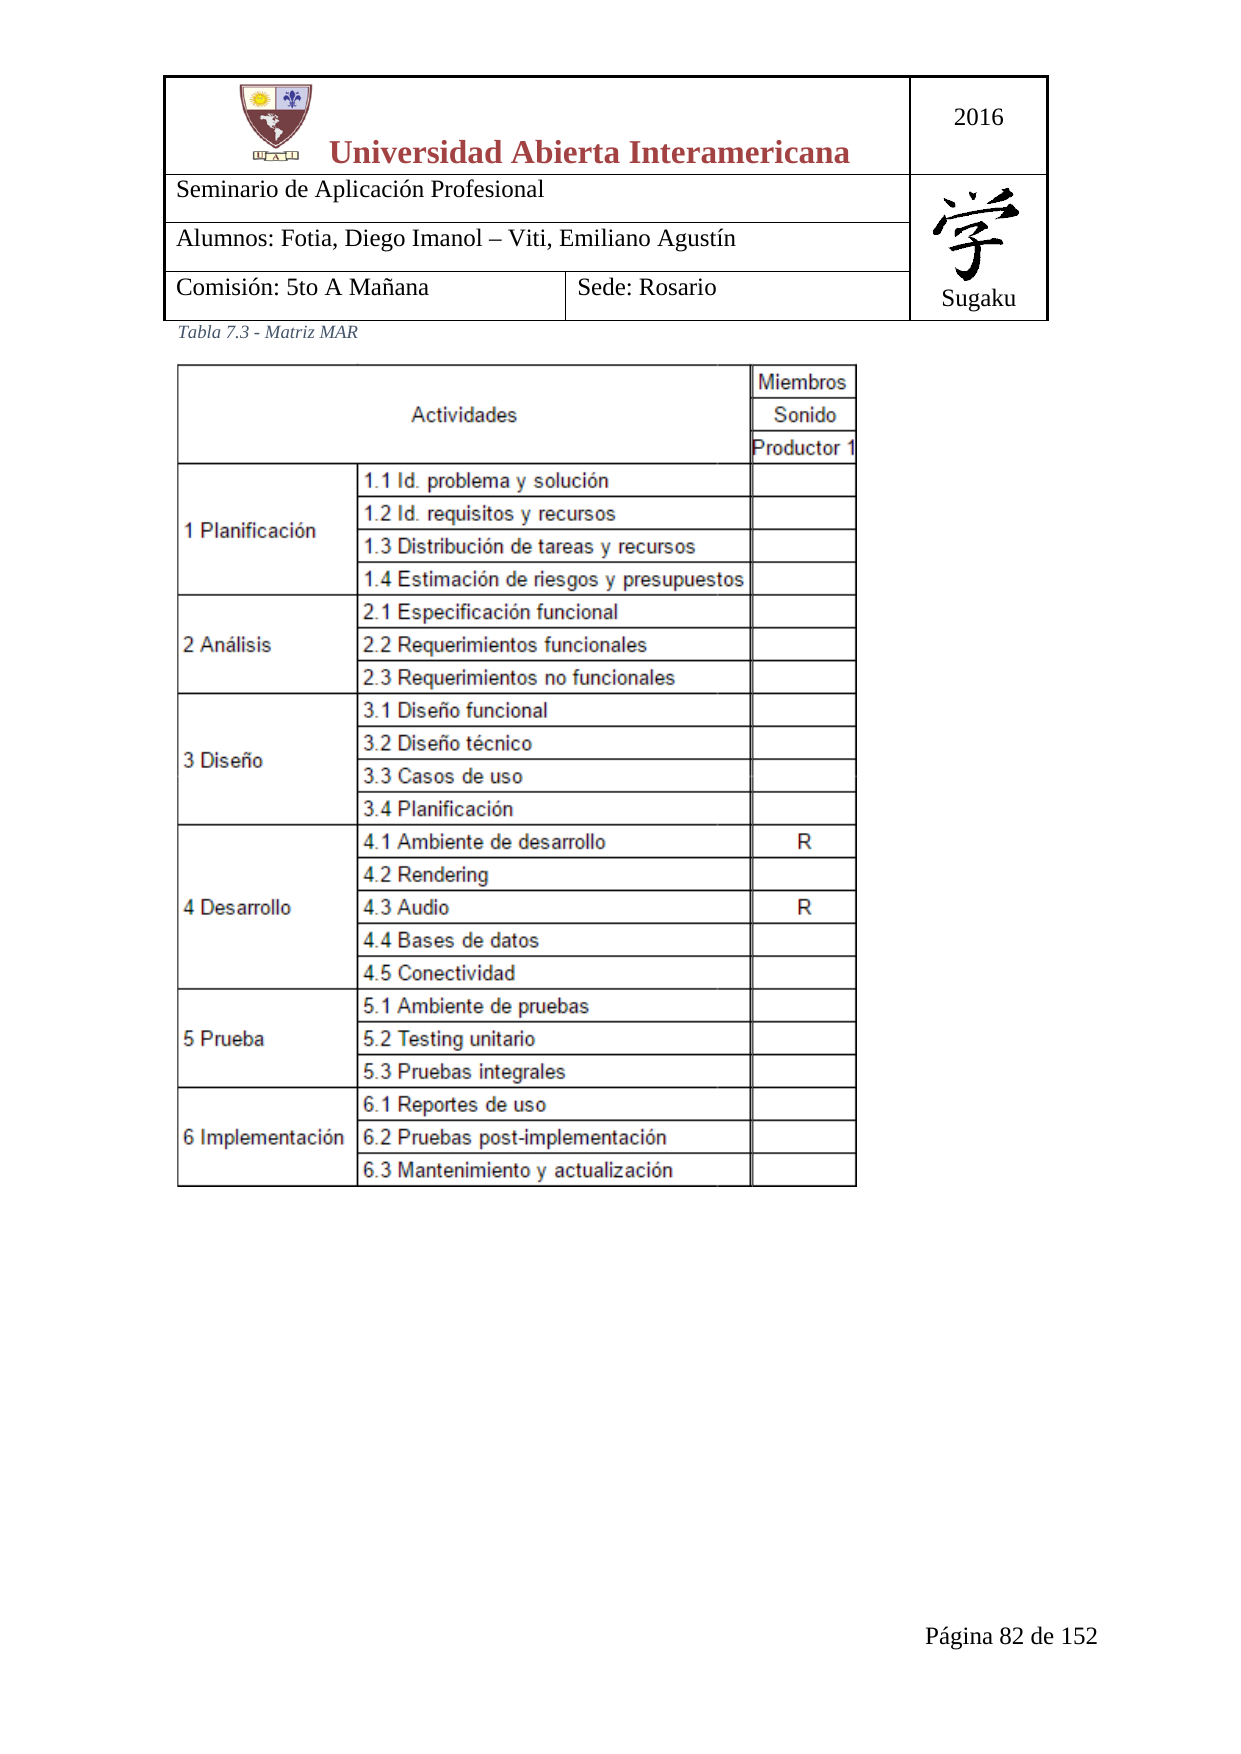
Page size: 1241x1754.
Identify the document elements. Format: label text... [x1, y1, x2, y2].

picture [223, 78, 329, 164]
picture [927, 181, 1030, 284]
text Tabla 7.3 - Matriz MAR [177, 148, 1063, 342]
picture [177, 363, 857, 1187]
